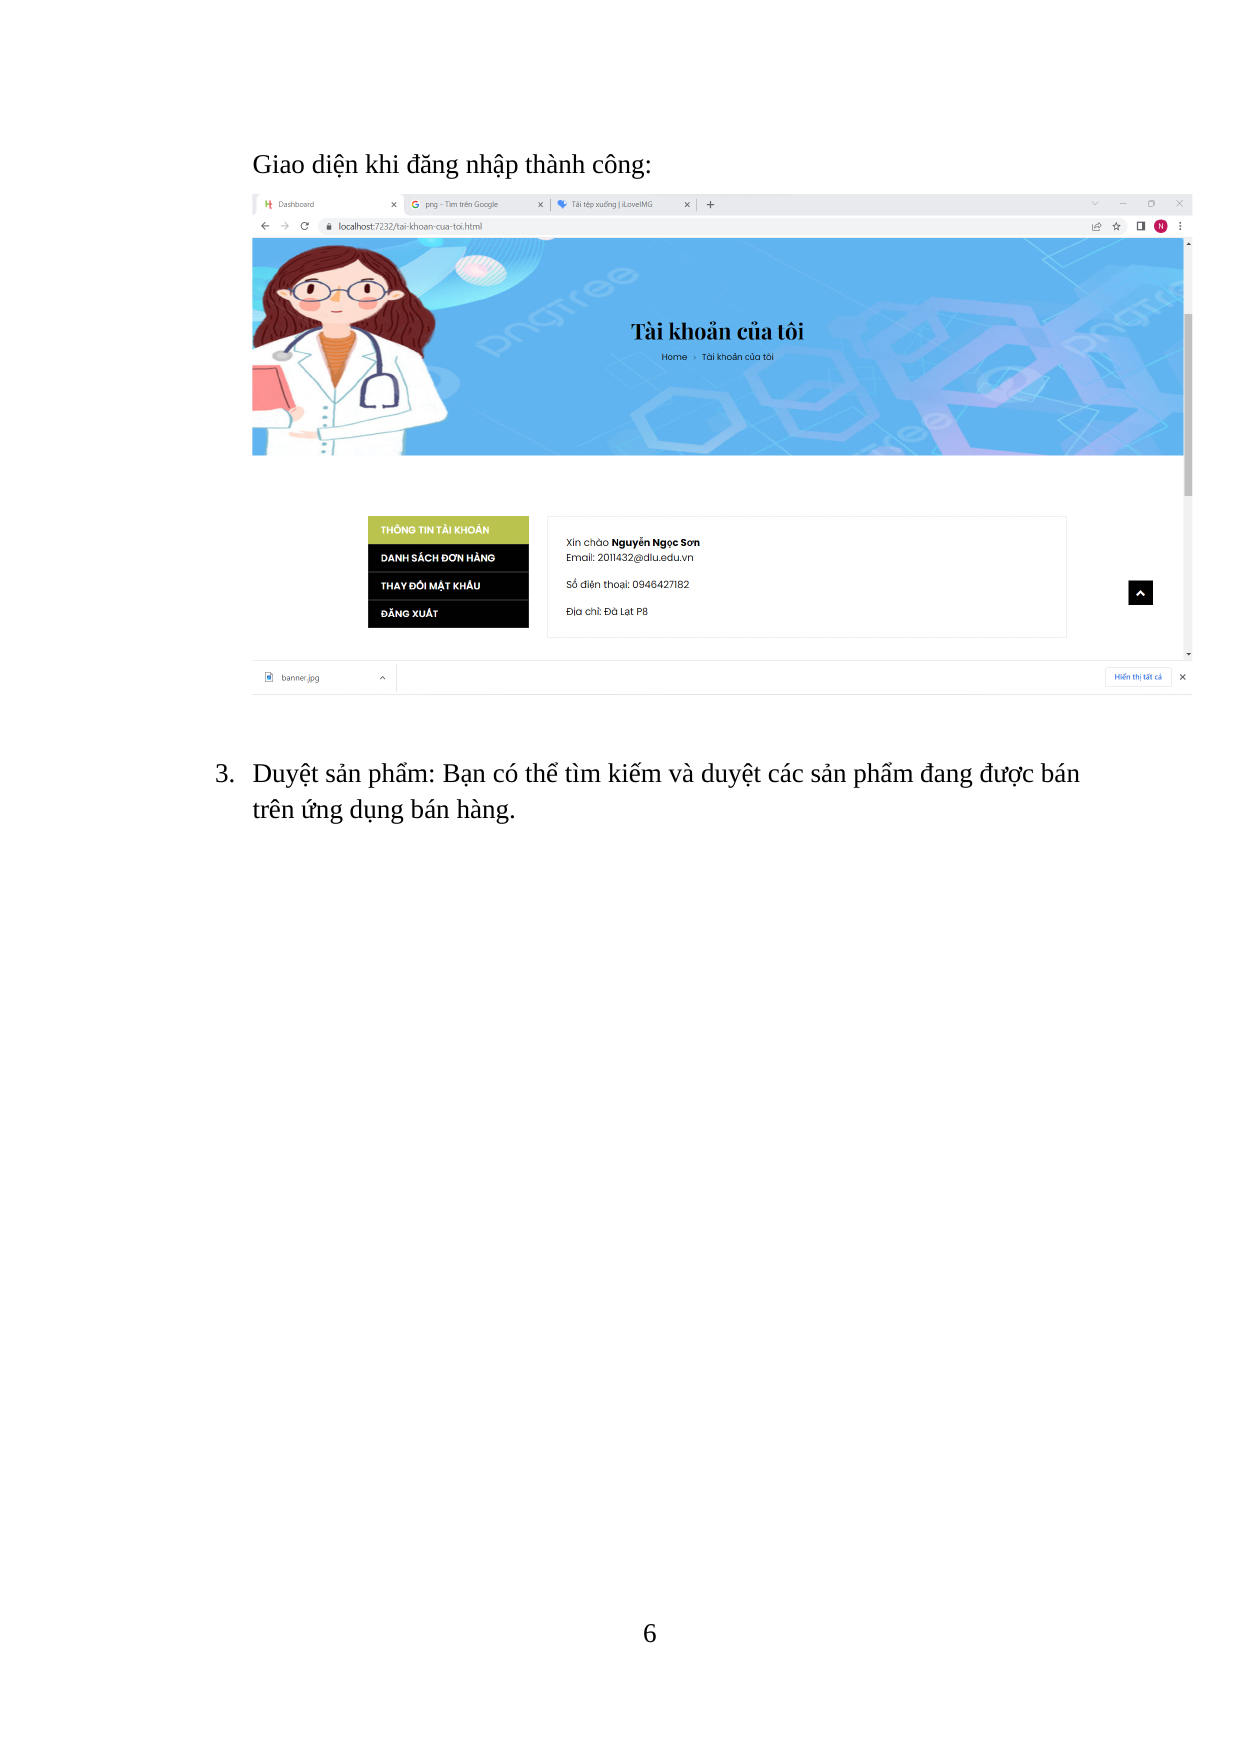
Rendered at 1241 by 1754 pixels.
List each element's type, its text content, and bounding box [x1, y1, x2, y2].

picture [252, 194, 1193, 695]
list Duyệt sản phẩm: Bạn có thể tìm kiếm và duyệt các sản phẩm đang được bán trên ứng dụng bán hàng. [215, 757, 1122, 824]
list Giao diện khi đăng nhập thành công: [252, 148, 1122, 179]
